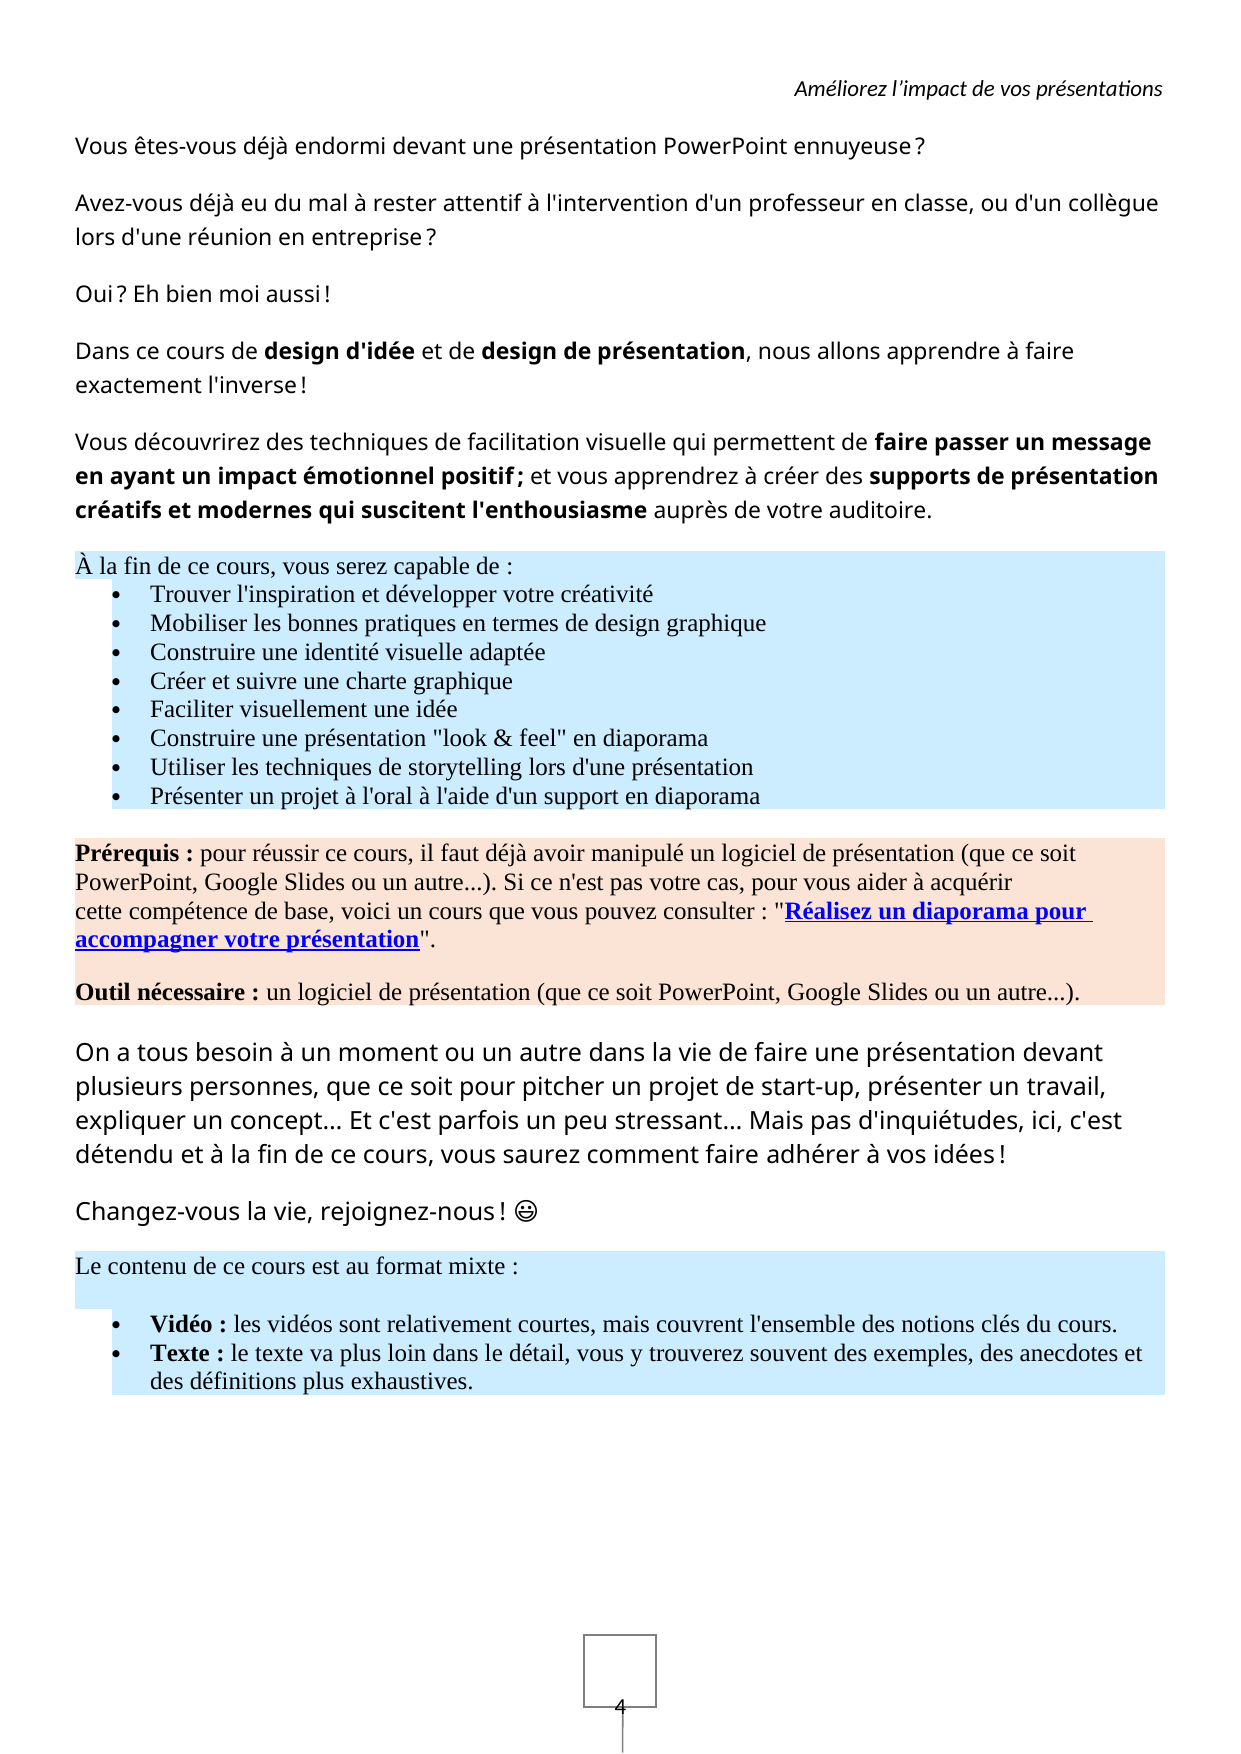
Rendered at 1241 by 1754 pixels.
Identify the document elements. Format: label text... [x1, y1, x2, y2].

list Présenter un projet à l'oral à l'aide d'un support en diaporama [112, 781, 1165, 809]
list Construire une présentation "look & feel" en diaporama [112, 723, 1165, 752]
list Vidéo : les vidéos sont relativement courtes, mais couvrent l'ensemble des notions clés du cours. [112, 1309, 1165, 1338]
text Prérequis : pour réussir ce cours, il faut déjà avoir manipulé un logiciel de présentation (que ce soit PowerPoint, Google Slides ou un autre...). Si ce n'est pas votre cas, pour vous aider à acquérir cette compétence de base, voici un cours que vous pouvez consulter : "Réalisez un diaporama pour accompagner votre présentation". [75, 838, 1165, 953]
list Faciliter visuellement une idée [112, 694, 1165, 723]
text Dans ce cours de design d'idée et de design de présentation, nous allons apprendre à faire exactement l'inverse ! [75, 335, 1165, 400]
text Changez-vous la vie, rejoignez-nous ! 😃 [75, 1194, 1165, 1228]
text Le contenu de ce cours est au format mixte : [75, 1251, 1165, 1280]
text À la fin de ce cours, vous serez capable de : [75, 551, 1165, 579]
text On a tous besoin à un moment ou un autre dans la vie de faire une présentation devant plusieurs personnes, que ce soit pour pitcher un projet de start-up, présenter un travail, expliquer un concept… Et c'est parfois un peu stressant… Mais pas d'inquiétudes, ici, c'est détendu et à la fin de ce cours, vous saurez comment faire adhérer à vos idées ! [75, 1034, 1165, 1170]
list Texte : le texte va plus loin dans le détail, vous y trouverez souvent des exemples, des anecdotes et des définitions plus exhaustives. [112, 1338, 1165, 1395]
list Mobiliser les bonnes pratiques en termes de design graphique [112, 608, 1165, 637]
list Créer et suivre une charte graphique [112, 666, 1165, 694]
list Trouver l'inspiration et développer votre créativité [112, 579, 1165, 608]
text Avez-vous déjà eu du mal à rester attentif à l'intervention d'un professeur en classe, ou d'un collègue lors d'une réunion en entreprise ? [75, 187, 1165, 252]
text Outil nécessaire : un logiciel de présentation (que ce soit PowerPoint, Google Slides ou un autre...). [75, 977, 1165, 1005]
text Vous êtes-vous déjà endormi devant une présentation PowerPoint ennuyeuse ? [75, 130, 1165, 161]
list Construire une identité visuelle adaptée [112, 637, 1165, 666]
text Vous découvrirez des techniques de facilitation visuelle qui permettent de faire passer un message en ayant un impact émotionnel positif ; et vous apprendrez à créer des supports de présentation créatifs et modernes qui suscitent l'enthousiasme auprès de votre auditoire. [75, 426, 1165, 525]
list Utiliser les techniques de storytelling lors d'une présentation [112, 752, 1165, 781]
text Oui ? Eh bien moi aussi ! [75, 278, 1165, 309]
